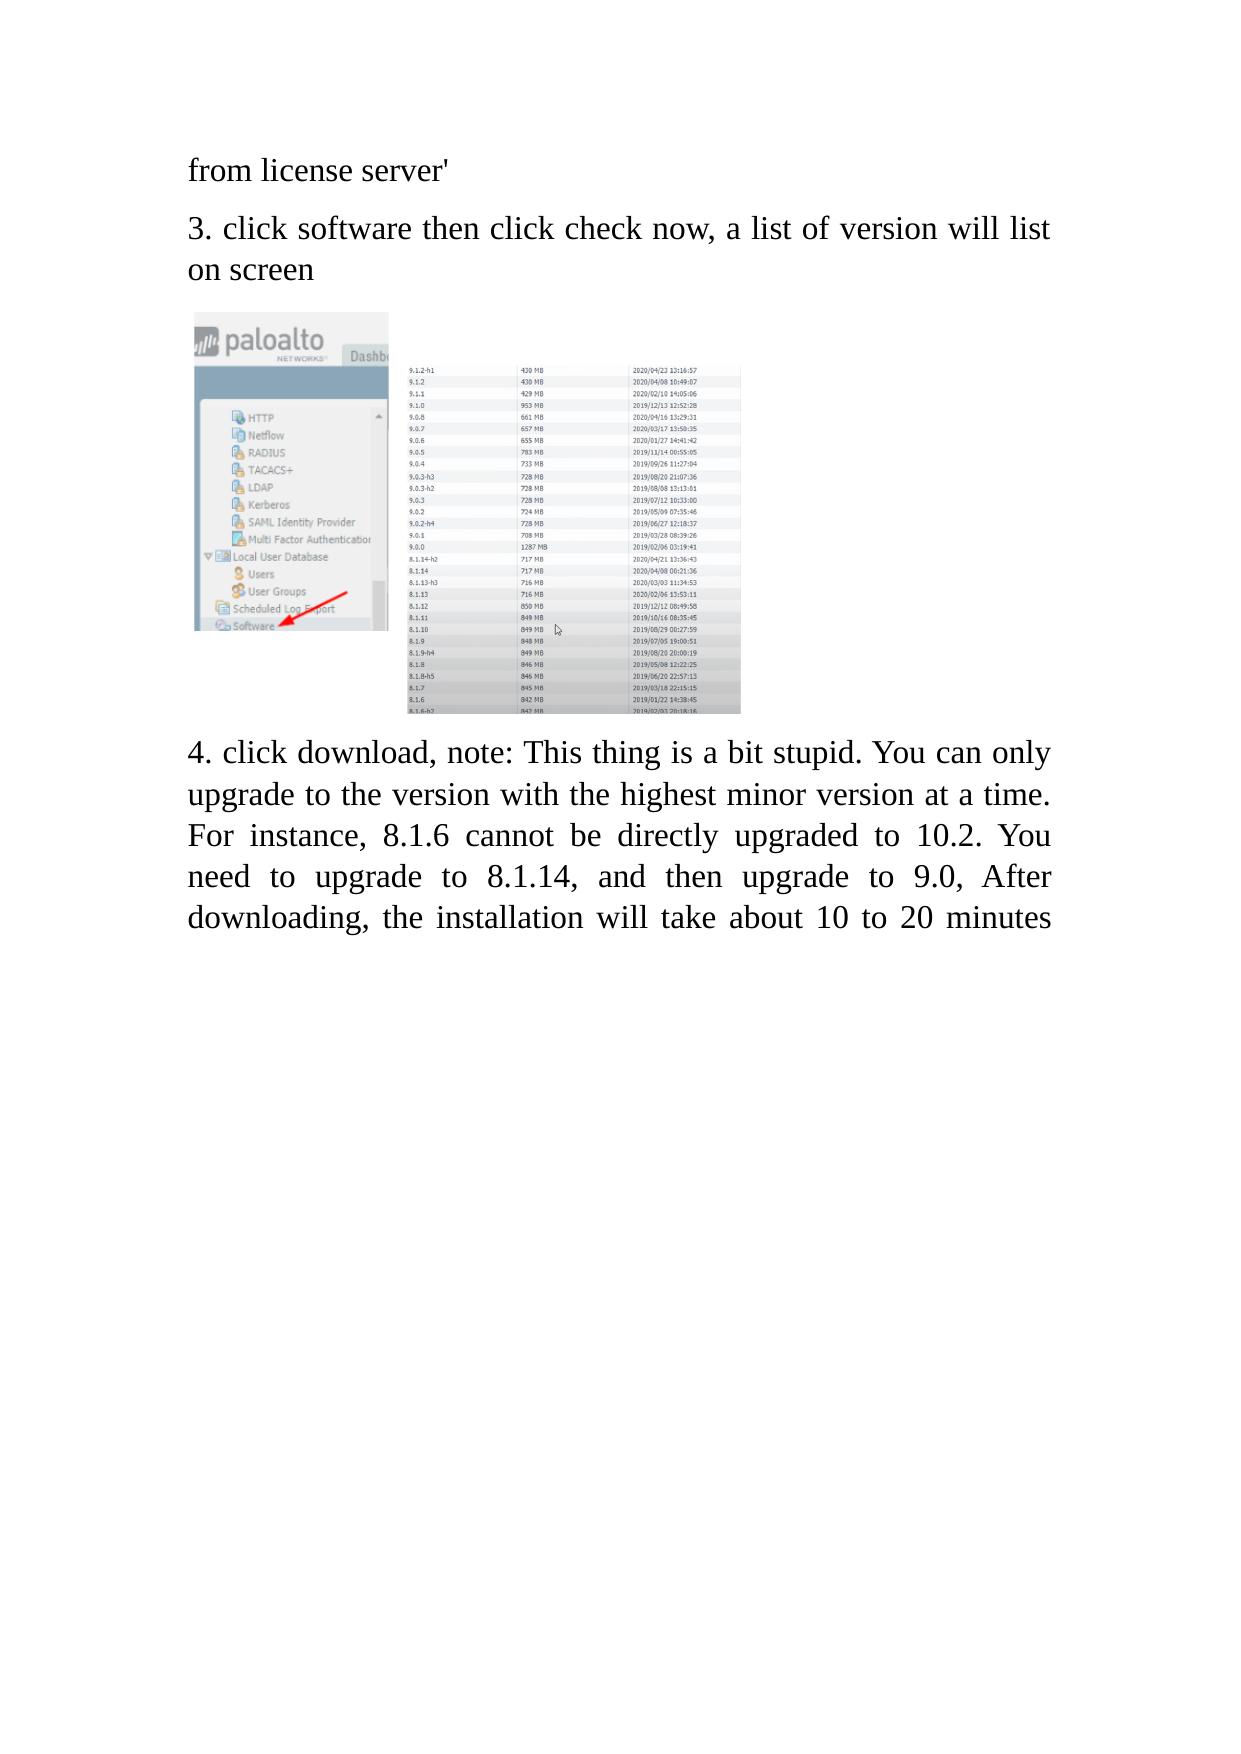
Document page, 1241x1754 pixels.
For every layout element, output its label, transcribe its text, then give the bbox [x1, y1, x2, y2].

text 4. click download, note: This thing is a bit stupid. You can only upgrade to the version with the highest minor version at a time. For instance, 8.1.6 cannot be directly upgraded to 10.2. You need to upgrade to 8.1.14, and then upgrade to 9.0, After downloading, the installation will take about 10 to 20 minutes [187, 732, 1053, 936]
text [187, 150, 1053, 188]
picture [187, 307, 389, 631]
text 3. click software then click check now, a list of version will list on screen [187, 208, 1053, 288]
picture [407, 365, 741, 714]
